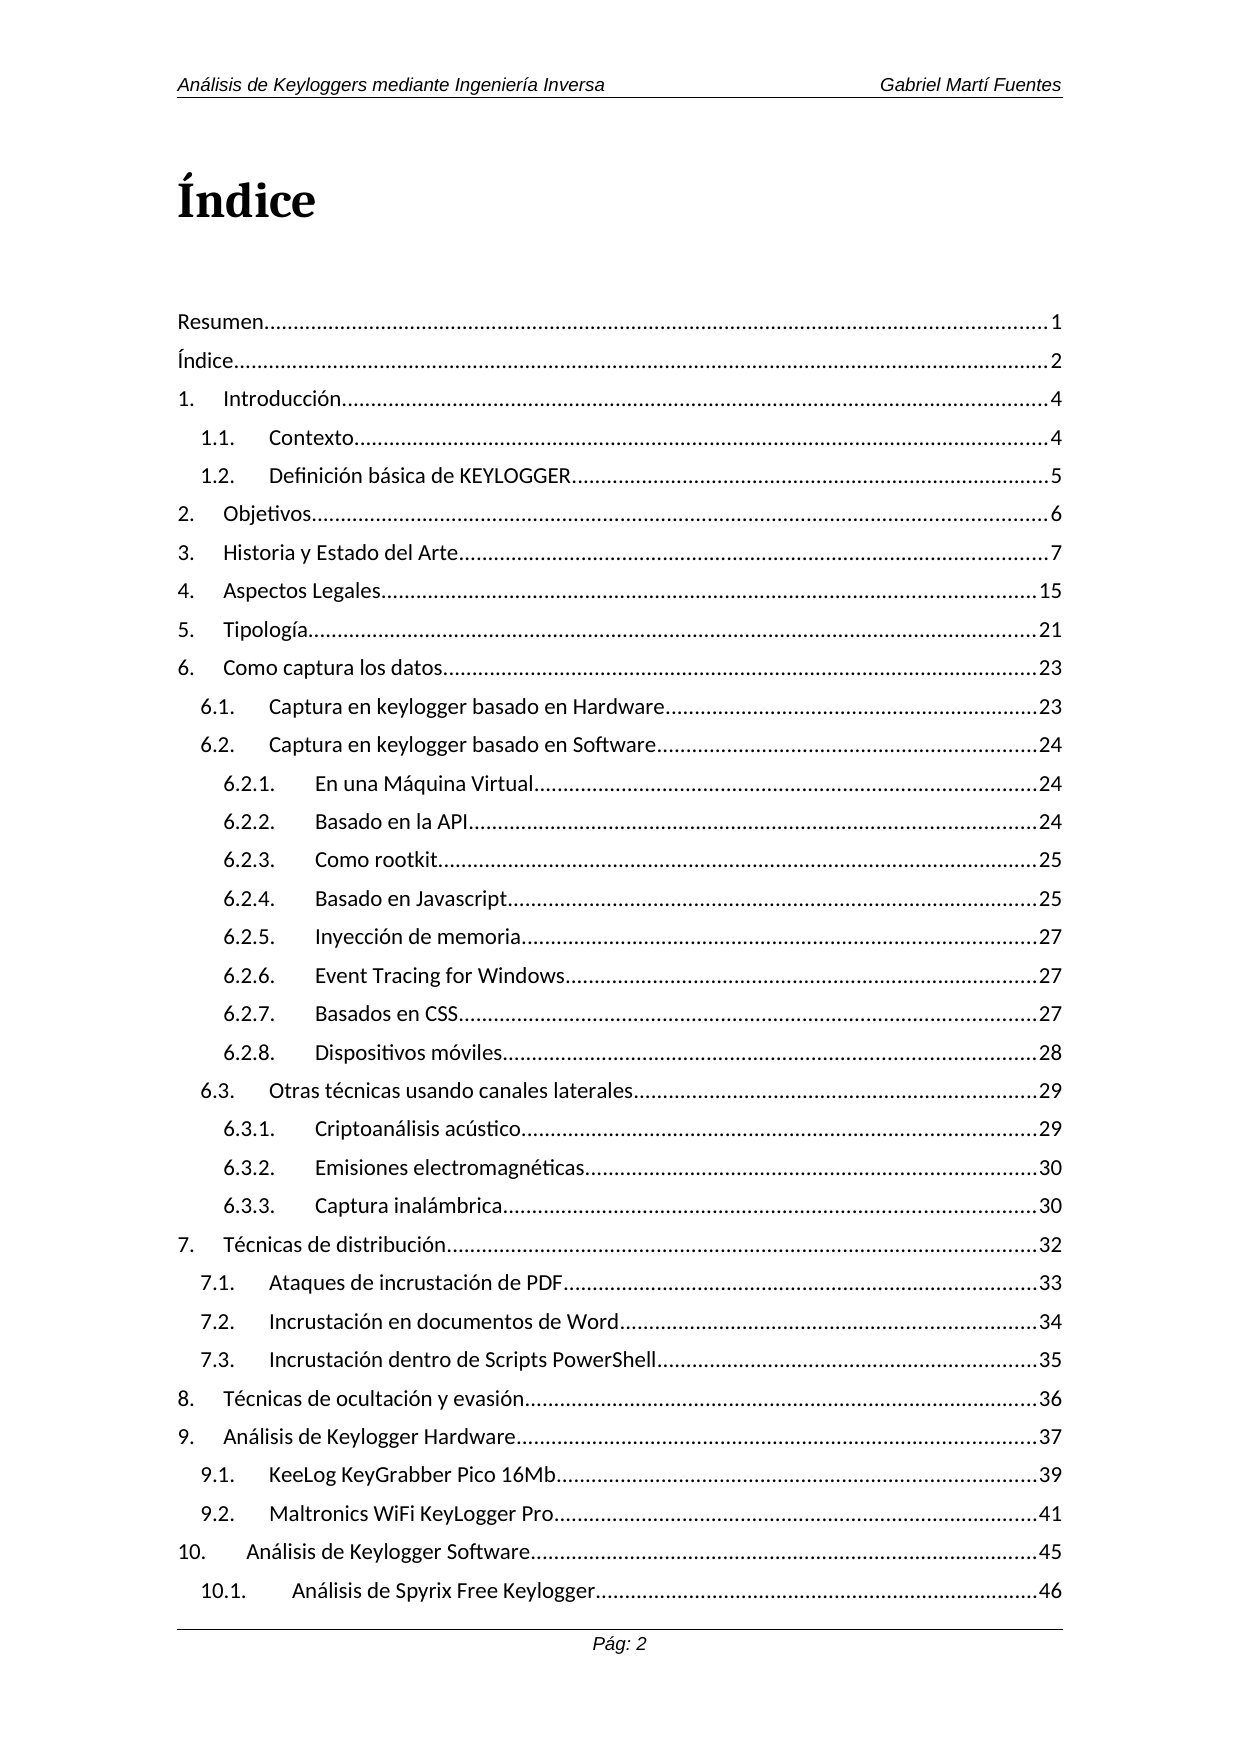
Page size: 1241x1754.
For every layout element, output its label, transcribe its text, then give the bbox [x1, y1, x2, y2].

text 8. Técnicas de ocultación y evasión 36 [177, 1384, 1063, 1412]
text 10.1. Análisis de Spyrix Free Keylogger 46 [200, 1576, 1063, 1604]
text 6. Como captura los datos 23 [177, 653, 1063, 681]
text 6.2.6. Event Tracing for Windows 27 [223, 961, 1063, 989]
text 6.2.4. Basado en Javascript 25 [223, 884, 1063, 912]
text 6.2.5. Inyección de memoria. 27 [223, 922, 1063, 950]
text 6.2.7. Basados en CSS 27 [223, 999, 1063, 1027]
text 10. Análisis de Keylogger Software 45 [177, 1537, 1063, 1565]
text 7.1. Ataques de incrustación de PDF 33 [200, 1268, 1063, 1296]
text 7. Técnicas de distribución 32 [177, 1230, 1063, 1258]
text 6.3.3. Captura inalámbrica. 30 [223, 1191, 1063, 1219]
text 2. Objetivos 6 [177, 499, 1063, 528]
text 5. Tipología 21 [177, 615, 1063, 643]
text Índice 2 [177, 346, 1063, 374]
text 9.1. KeeLog KeyGrabber Pico 16Mb 39 [200, 1461, 1063, 1488]
text 6.2.8. Dispositivos móviles 28 [223, 1038, 1063, 1066]
text 9.2. Maltronics WiFi KeyLogger Pro 41 [200, 1499, 1063, 1527]
text 6.2. Captura en keylogger basado en Software 24 [200, 730, 1063, 758]
text 1.2. Definición básica de KEYLOGGER 5 [200, 461, 1063, 489]
text 7.2. Incrustación en documentos de Word 34 [200, 1307, 1063, 1335]
text 1.1. Contexto 4 [200, 423, 1063, 451]
text Resumen 1 [177, 307, 1063, 335]
text 6.2.1. En una Máquina Virtual 24 [223, 769, 1063, 797]
text 1. Introducción 4 [177, 384, 1063, 412]
text 6.2.2. Basado en la API. 24 [223, 807, 1063, 835]
text 6.2.3. Como rootkit 25 [223, 846, 1063, 873]
text 6.3. Otras técnicas usando canales laterales 29 [200, 1076, 1063, 1104]
text 3. Historia y Estado del Arte 7 [177, 538, 1063, 566]
text 6.3.2. Emisiones electromagnéticas. 30 [223, 1153, 1063, 1181]
text Índice [177, 173, 1063, 230]
text 9. Análisis de Keylogger Hardware 37 [177, 1422, 1063, 1450]
text 6.3.1. Criptoanálisis acústico. 29 [223, 1114, 1063, 1143]
text 6.1. Captura en keylogger basado en Hardware 23 [200, 692, 1063, 720]
text 4. Aspectos Legales 15 [177, 576, 1063, 604]
text 7.3. Incrustación dentro de Scripts PowerShell 35 [200, 1345, 1063, 1373]
